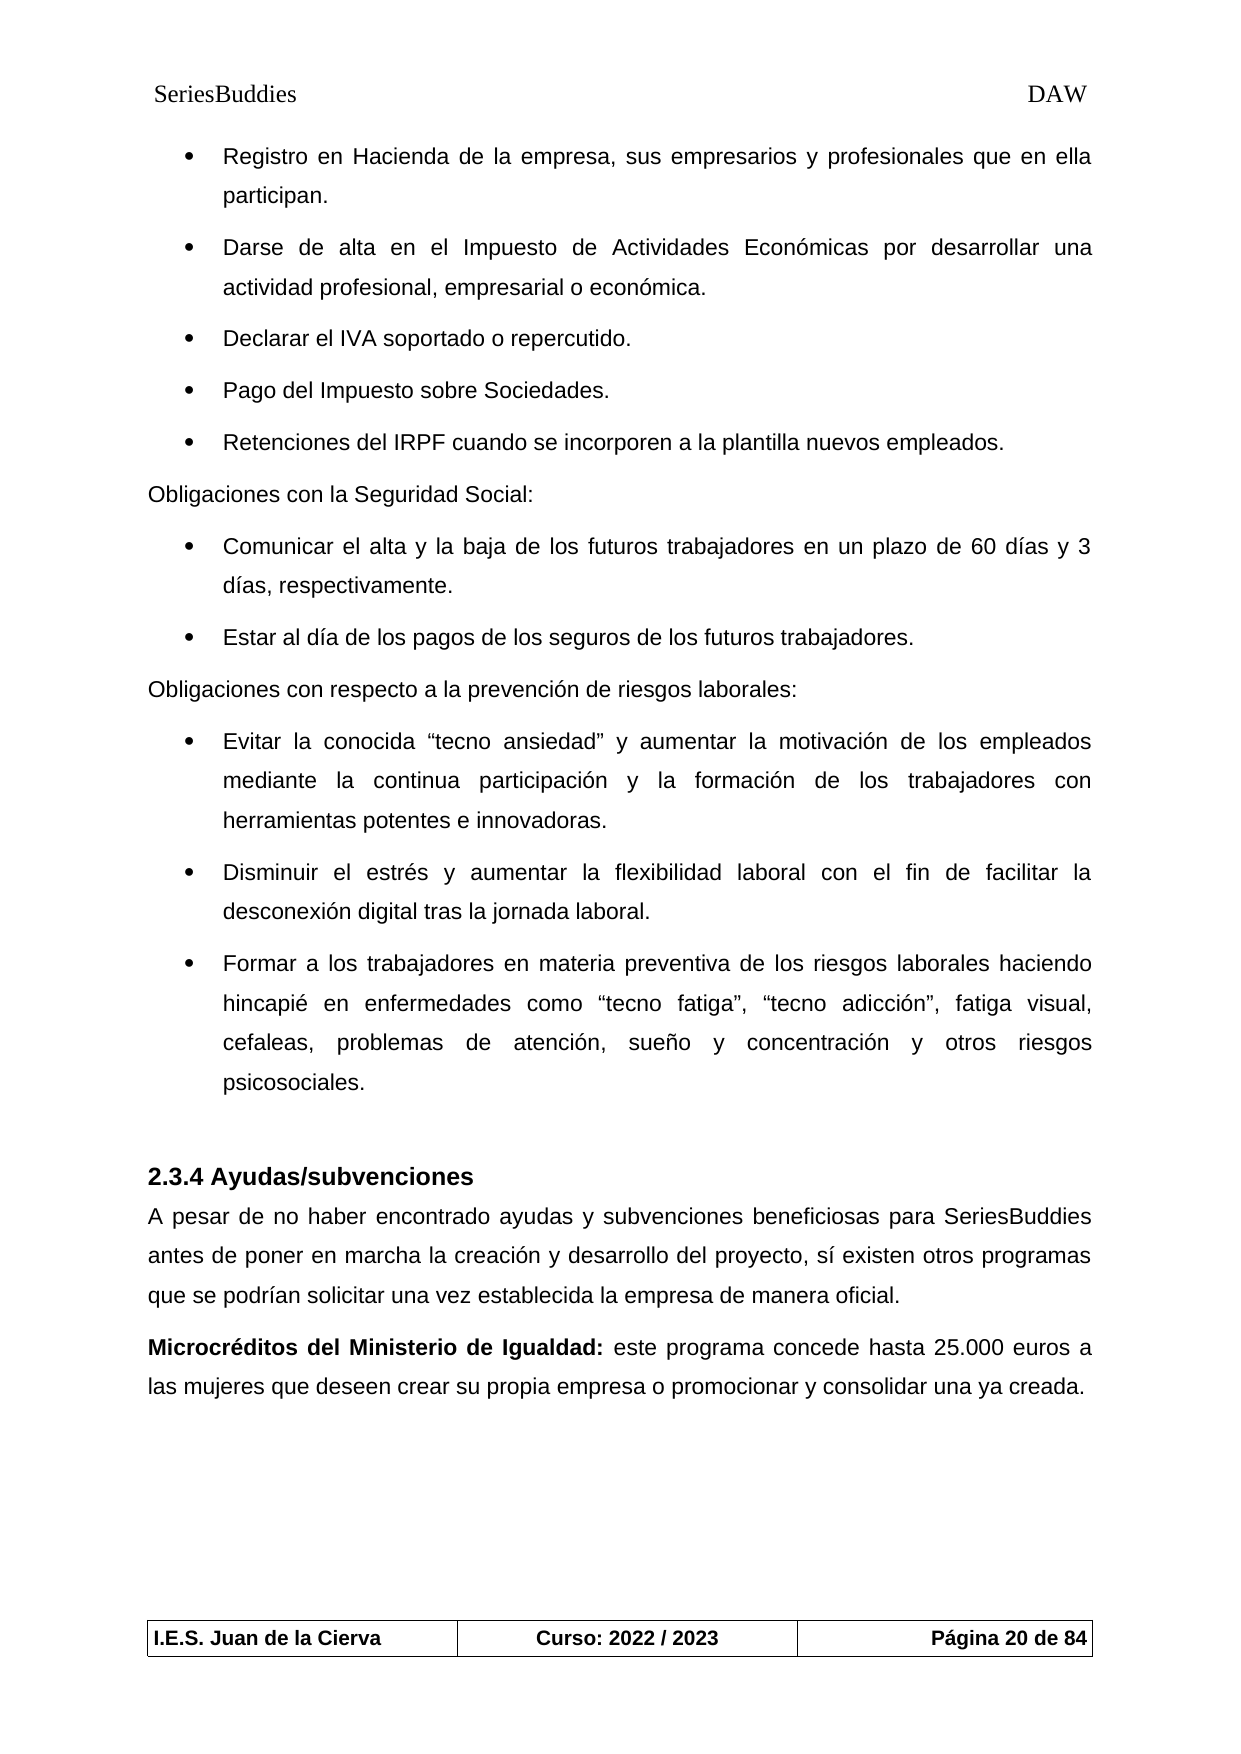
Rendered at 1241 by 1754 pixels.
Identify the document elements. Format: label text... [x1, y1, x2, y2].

list Pago del Impuesto sobre Sociedades. [185, 377, 1093, 404]
list Formar a los trabajadores en materia preventiva de los riesgos laborales haciendo hincapié en enfermedades como “tecno fatiga”, “tecno adicción”, fatiga visual, cefaleas, problemas de atención, sueño y concentración y otros riesgos psicosociales. [185, 950, 1093, 1095]
list Retenciones del IRPF cuando se incorporen a la plantilla nuevos empleados. [185, 429, 1093, 456]
list Evitar la conocida “tecno ansiedad” y aumentar la motivación de los empleados mediante la continua participación y la formación de los trabajadores con herramientas potentes e innovadoras. [185, 728, 1093, 833]
list Comunicar el alta y la baja de los futuros trabajadores en un plazo de 60 días y 3 días, respectivamente. [185, 533, 1093, 599]
list Darse de alta en el Impuesto de Actividades Económicas por desarrollar una actividad profesional, empresarial o económica. [185, 234, 1093, 300]
list Disminuir el estrés y aumentar la flexibilidad laboral con el fin de facilitar la desconexión digital tras la jornada laboral. [185, 859, 1093, 925]
list Registro en Hacienda de la empresa, sus empresarios y profesionales que en ella participan. [185, 143, 1093, 208]
text Microcréditos del Ministerio de Igualdad: este programa concede hasta 25.000 euros a las mujeres que deseen crear su propia empresa o promocionar y consolidar una ya creada. [148, 1334, 1093, 1399]
text 2.3.4 Ayudas/subvenciones [148, 1162, 1093, 1190]
list Declarar el IVA soportado o repercutido. [185, 325, 1093, 352]
text Obligaciones con respecto a la prevención de riesgos laborales: [148, 676, 1093, 702]
text Obligaciones con la Seguridad Social: [148, 481, 1093, 507]
text A pesar de no haber encontrado ayudas y subvenciones beneficiosas para SeriesBuddies antes de poner en marcha la creación y desarrollo del proyecto, sí existen otros programas que se podrían solicitar una vez establecida la empresa de manera oficial. [148, 1203, 1093, 1308]
list Estar al día de los pagos de los seguros de los futuros trabajadores. [185, 624, 1093, 651]
